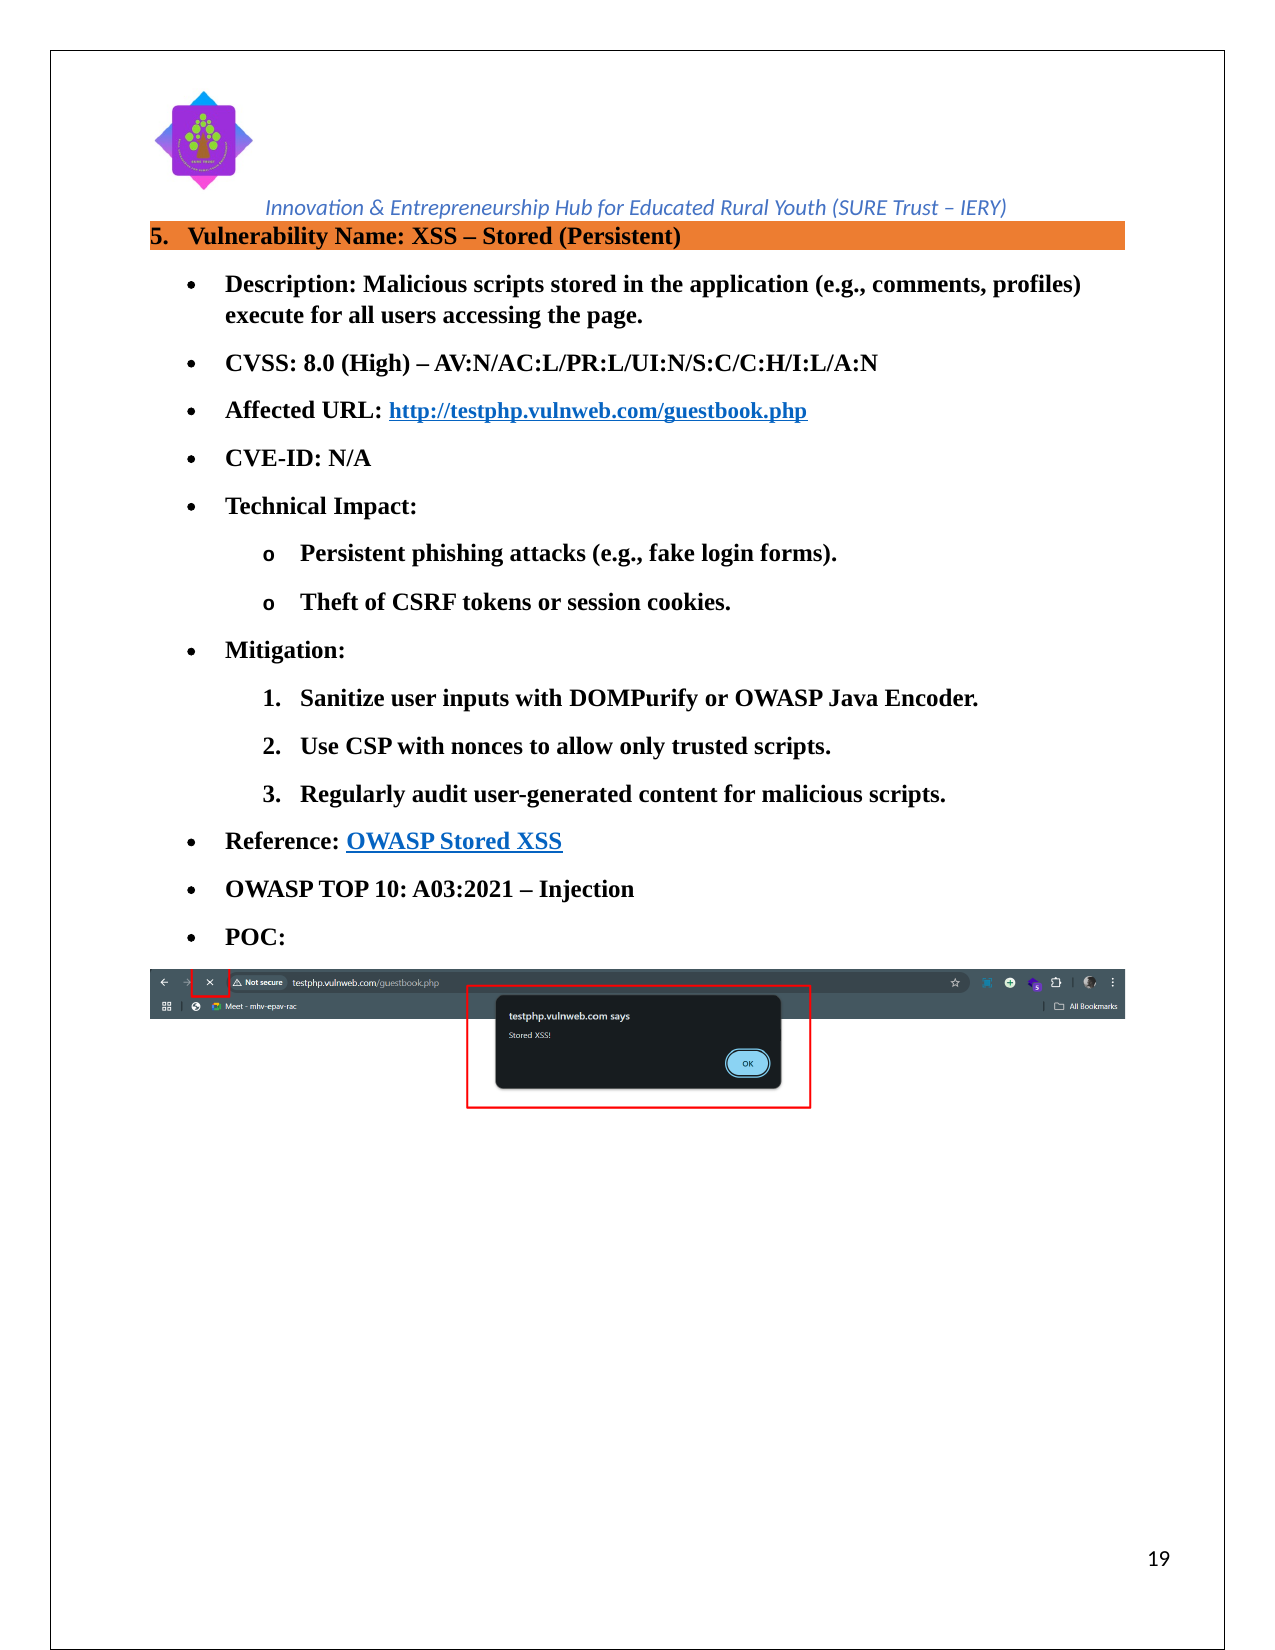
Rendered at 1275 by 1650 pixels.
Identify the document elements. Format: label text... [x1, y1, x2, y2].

list Theft of CSRF tokens or session cookies. [262, 587, 1125, 617]
list Regularly audit user-generated content for malicious scripts. [262, 779, 1125, 807]
picture [150, 969, 1125, 1162]
list Technical Impact: [187, 491, 1125, 519]
list Persistent phishing attacks (e.g., fake login forms). [262, 538, 1125, 568]
list Vulnerability Name: XSS – Stored (Persistent) [150, 221, 1125, 250]
list Affected URL: http://testphp.vulnweb.com/guestbook.php [187, 395, 1125, 424]
list OWASP TOP 10: A03:2021 – Injection [187, 874, 1125, 903]
list Description: Malicious scripts stored in the application (e.g., comments, profiles) execute for all users accessing the page. [187, 269, 1125, 329]
picture [150, 88, 255, 194]
list Sanitize user inputs with DOMPurify or OWASP Java Encoder. [262, 683, 1125, 712]
list POC: [187, 922, 1125, 951]
list Reference: OWASP Stored XSS [187, 826, 1125, 855]
list Mitigation: [187, 636, 1125, 664]
list CVE-ID: N/A [187, 443, 1125, 472]
list CVSS: 8.0 (High) – AV:N/AC:L/PR:L/UI:N/S:C/C:H/I:L/A:N [187, 348, 1125, 376]
list Use CSP with nonces to allow only trusted scripts. [262, 731, 1125, 760]
